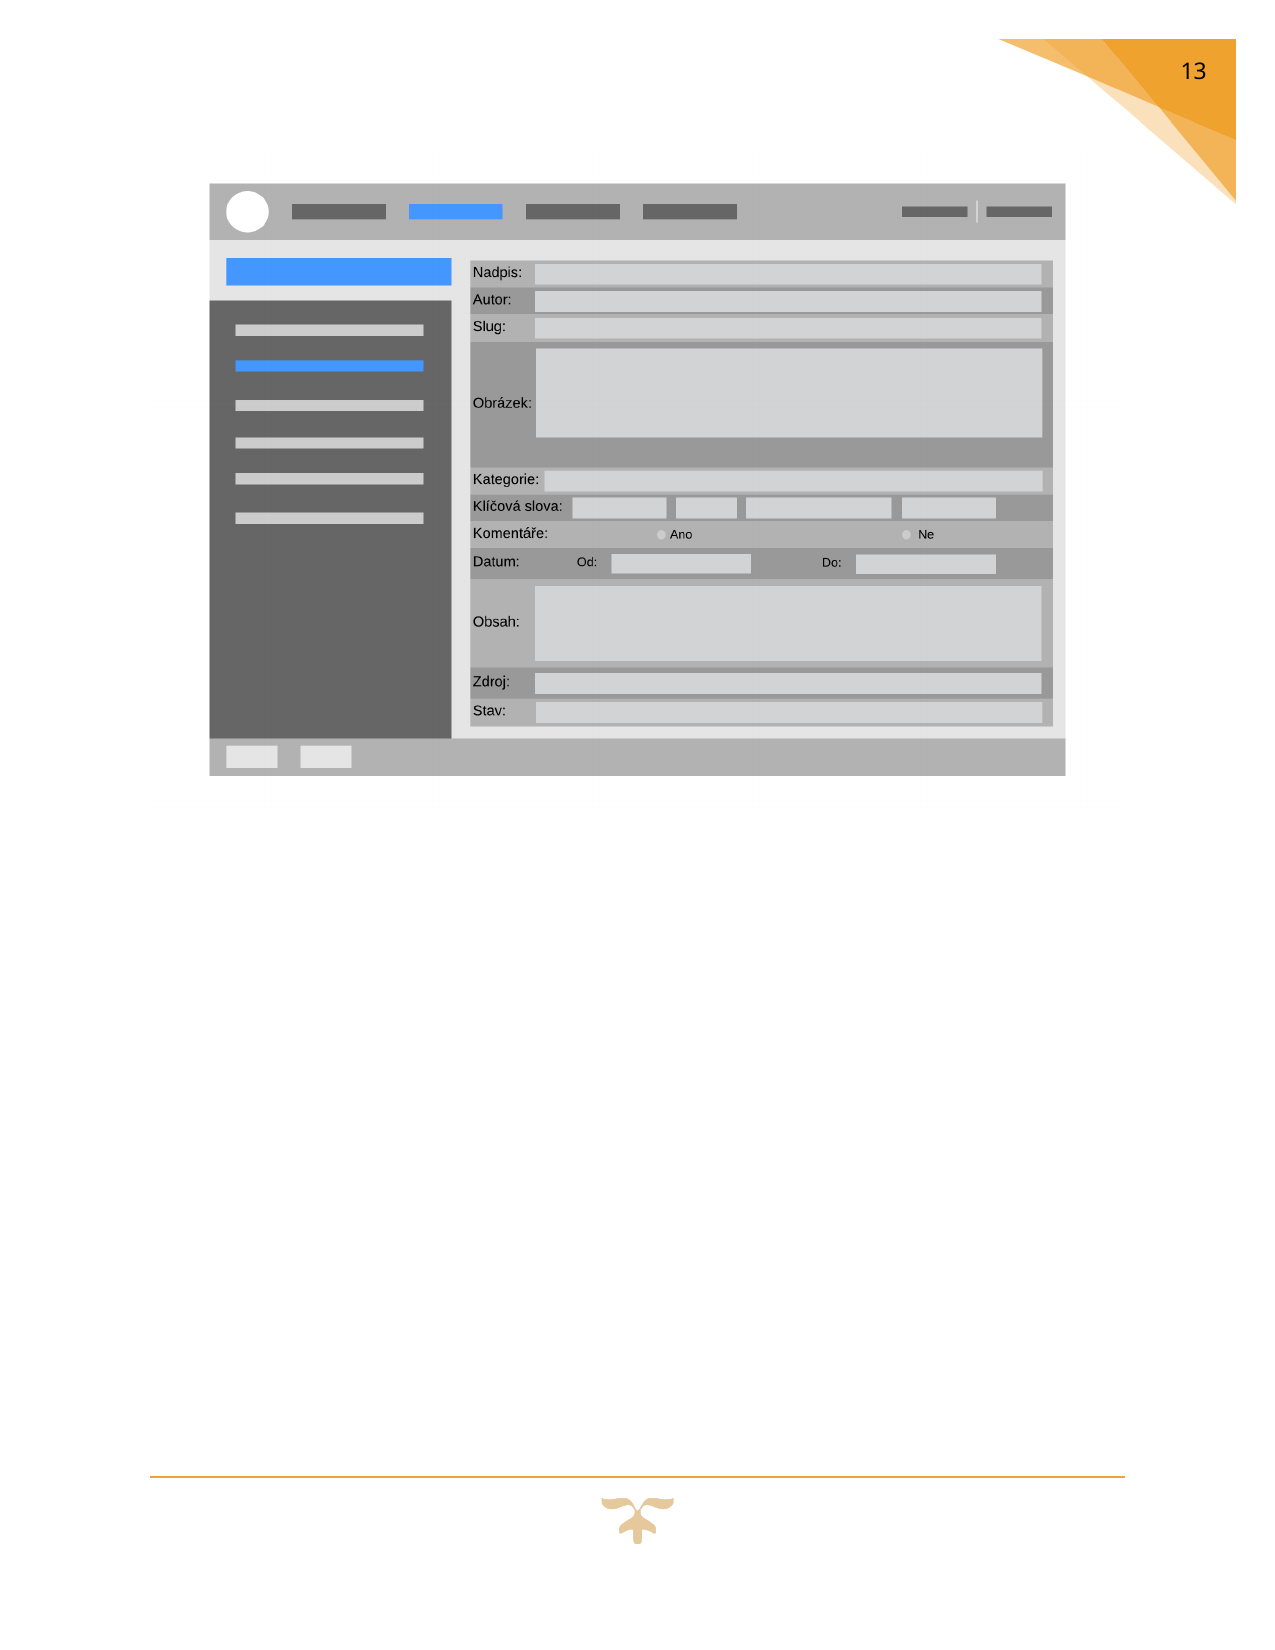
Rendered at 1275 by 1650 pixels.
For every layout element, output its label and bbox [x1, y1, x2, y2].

picture [150, 39, 1236, 808]
